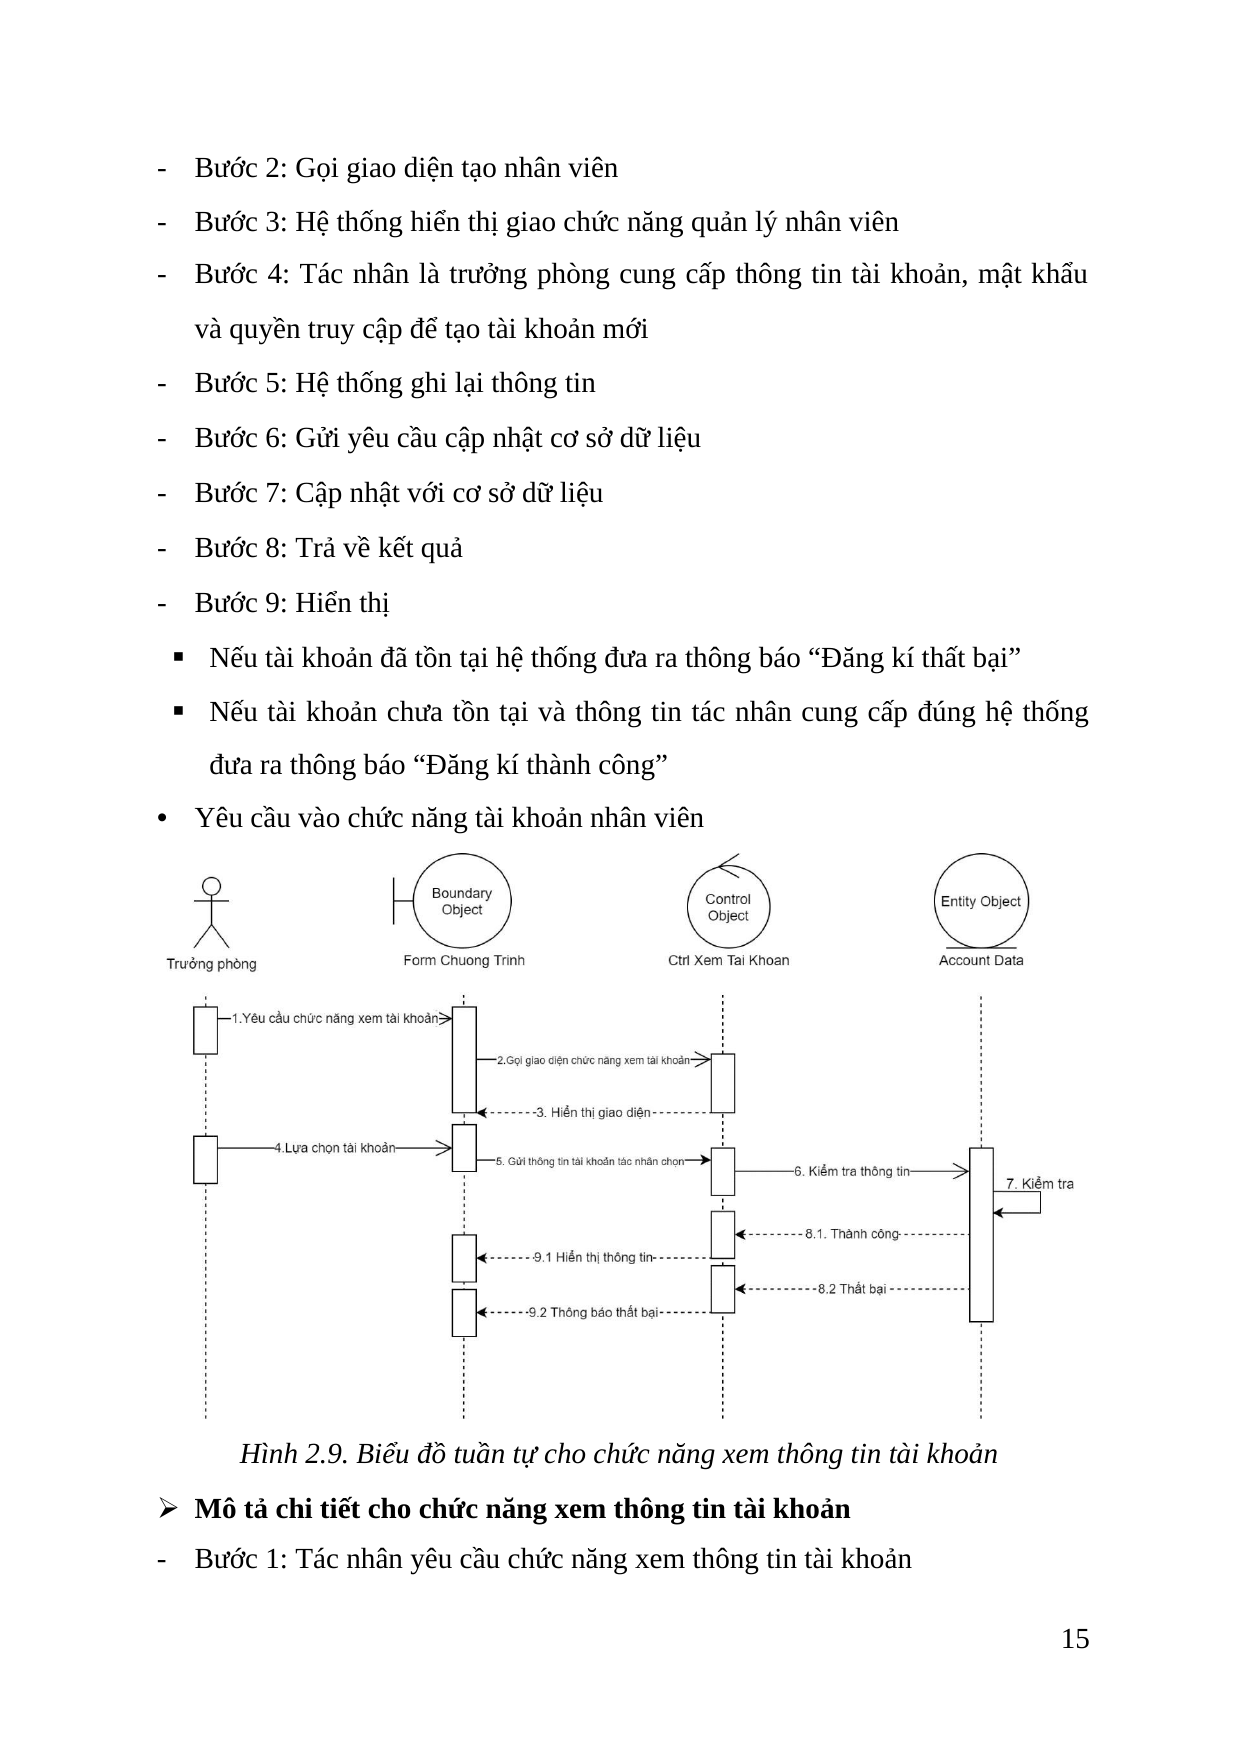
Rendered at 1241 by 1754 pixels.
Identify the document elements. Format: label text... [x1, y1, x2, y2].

list Bước 5: Hệ thống ghi lại thông tin [157, 366, 1090, 399]
list Nếu tài khoản đã tồn tại hệ thống đưa ra thông báo “Đăng kí thất bại” [172, 641, 1090, 674]
list Bước 2: Gọi giao diện tạo nhân viên [157, 150, 1090, 183]
list Bước 1: Tác nhân yêu cầu chức năng xem thông tin tài khoản [157, 1541, 1090, 1574]
list Bước 4: Tác nhân là trưởng phòng cung cấp thông tin tài khoản, mật khẩu và quyền truy cập để tạo tài khoản mới [157, 257, 1090, 344]
list Mô tả chi tiết cho chức năng xem thông tin tài khoản [157, 1491, 1090, 1525]
list Bước 6: Gửi yêu cầu cập nhật cơ sở dữ liệu [157, 420, 1090, 453]
list Yêu cầu vào chức năng tài khoản nhân viên [157, 800, 1090, 834]
list Bước 3: Hệ thống hiển thị giao chức năng quản lý nhân viên [157, 204, 1090, 238]
picture [166, 853, 1074, 1419]
list Bước 7: Cập nhật với cơ sở dữ liệu [157, 475, 1090, 508]
list Bước 8: Trả về kết quả [157, 530, 1090, 563]
text Hình 2.9. Biểu đồ tuần tự cho chức năng xem thông tin tài khoản [150, 1437, 1090, 1470]
list Nếu tài khoản chưa tồn tại và thông tin tác nhân cung cấp đúng hệ thống đưa ra thông báo “Đăng kí thành công” [172, 694, 1090, 781]
list Bước 9: Hiển thị [157, 585, 1090, 619]
